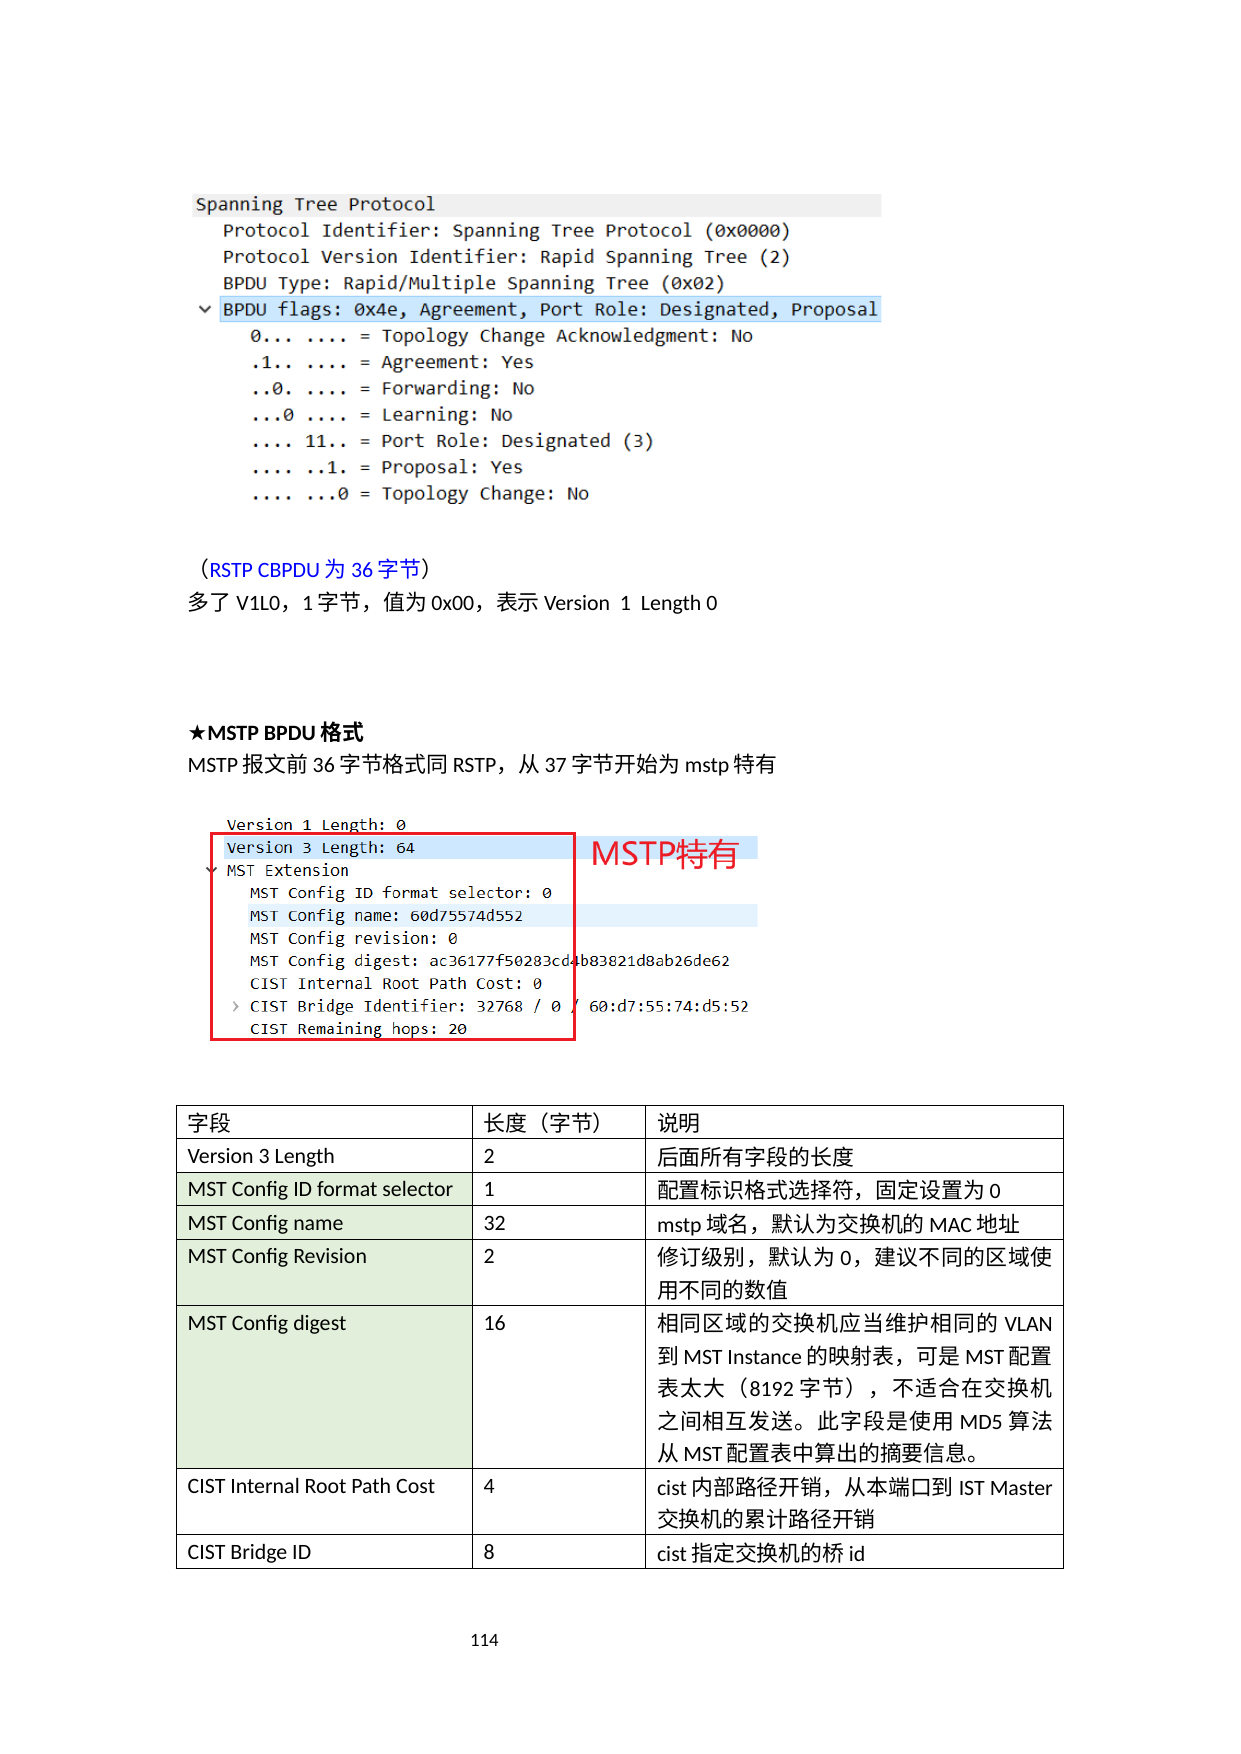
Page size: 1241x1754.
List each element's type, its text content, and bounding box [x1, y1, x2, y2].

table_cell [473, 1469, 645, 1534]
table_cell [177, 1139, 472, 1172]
text 多了 V1L0，1字节，值为0x00，表示Version 1 Length 0 [187, 584, 1053, 617]
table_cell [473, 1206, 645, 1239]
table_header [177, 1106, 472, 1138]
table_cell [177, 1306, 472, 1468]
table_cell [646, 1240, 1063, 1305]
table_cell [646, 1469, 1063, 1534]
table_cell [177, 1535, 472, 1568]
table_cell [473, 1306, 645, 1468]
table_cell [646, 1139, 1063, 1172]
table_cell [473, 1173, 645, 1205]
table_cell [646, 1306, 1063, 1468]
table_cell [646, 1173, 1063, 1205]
text （RSTP CBPDU为36字节） [187, 552, 1053, 584]
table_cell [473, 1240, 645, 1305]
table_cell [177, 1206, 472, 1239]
picture [187, 194, 882, 504]
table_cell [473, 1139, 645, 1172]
text MSTP报文前36字节格式同RSTP，从37字节开始为mstp特有 [187, 747, 1053, 779]
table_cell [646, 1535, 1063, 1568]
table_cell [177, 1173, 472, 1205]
text ★MSTP BPDU格式 [187, 714, 1053, 747]
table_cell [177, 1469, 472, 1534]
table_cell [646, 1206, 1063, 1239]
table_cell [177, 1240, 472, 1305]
picture [187, 812, 758, 1045]
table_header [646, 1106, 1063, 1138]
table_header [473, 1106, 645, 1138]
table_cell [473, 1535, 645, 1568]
